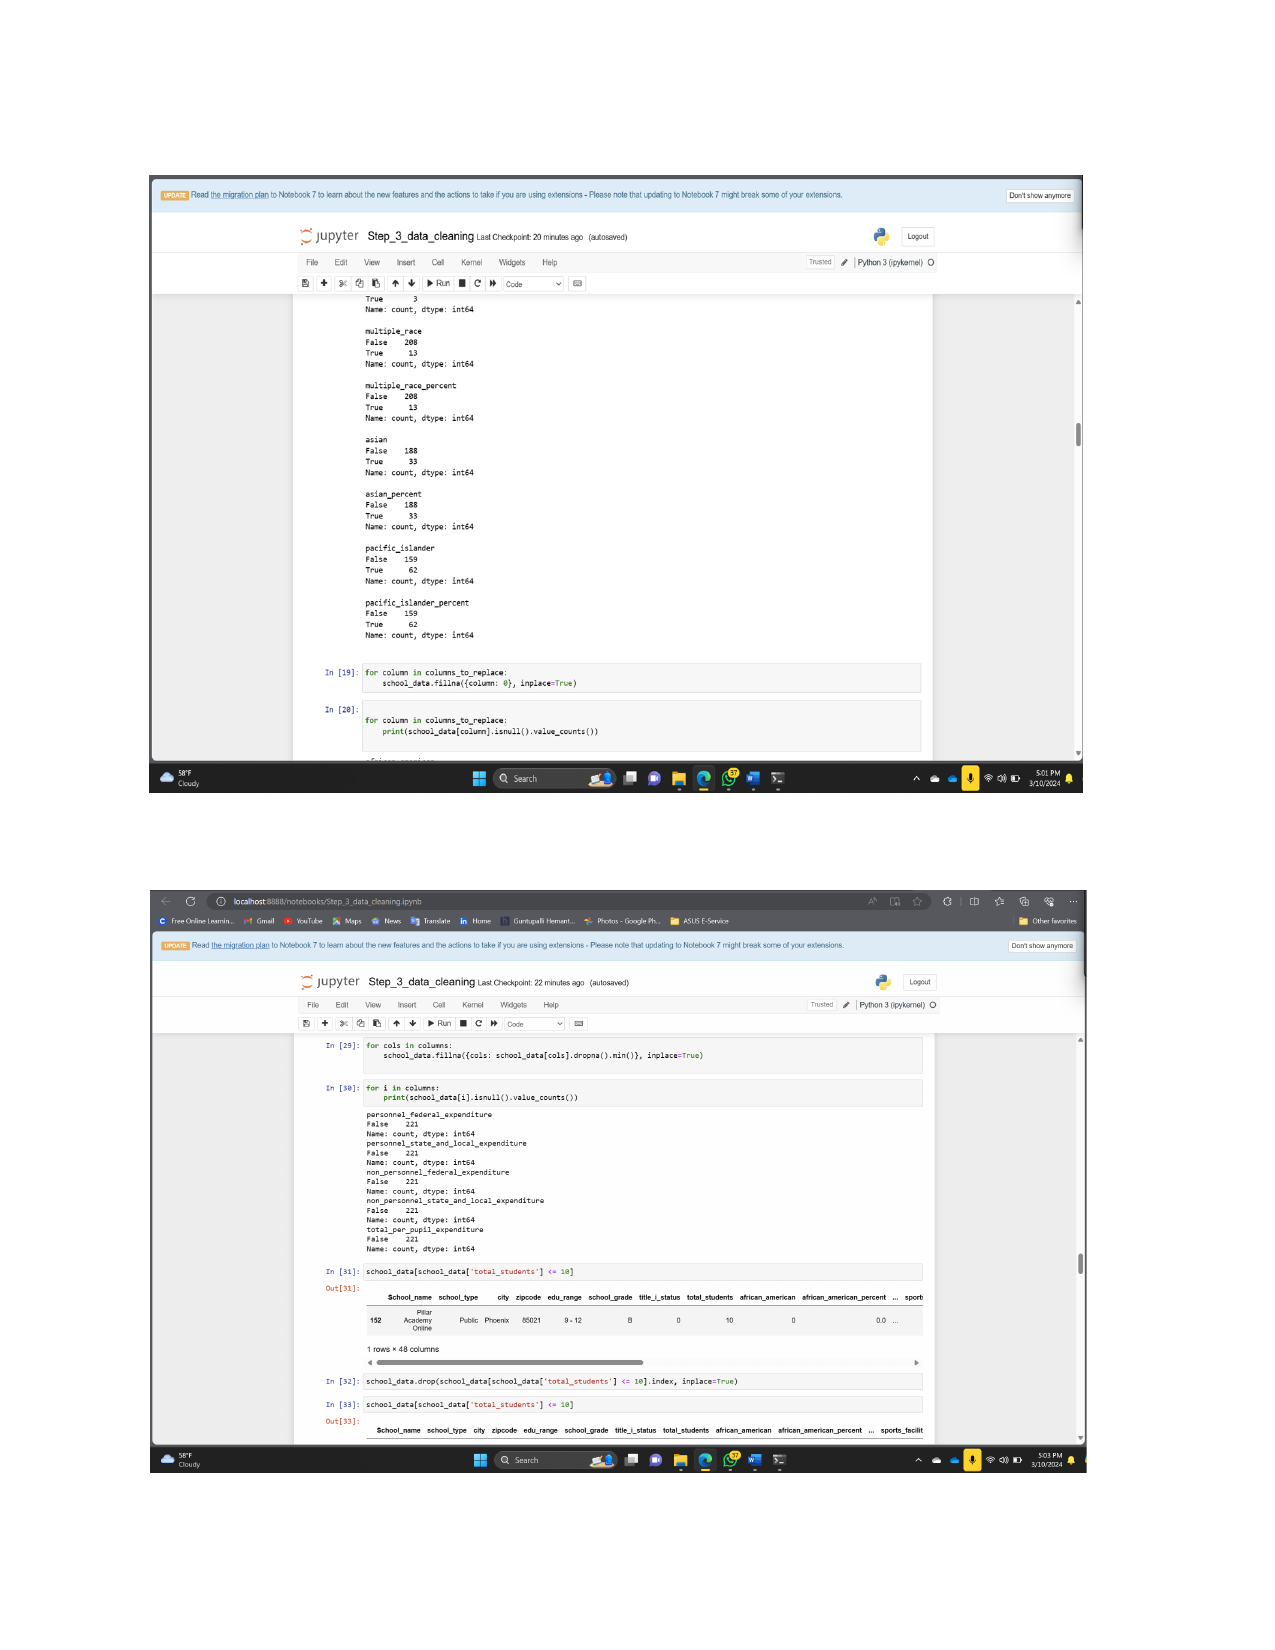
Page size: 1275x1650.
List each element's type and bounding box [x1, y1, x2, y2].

picture [150, 890, 1087, 1473]
picture [149, 175, 1083, 793]
